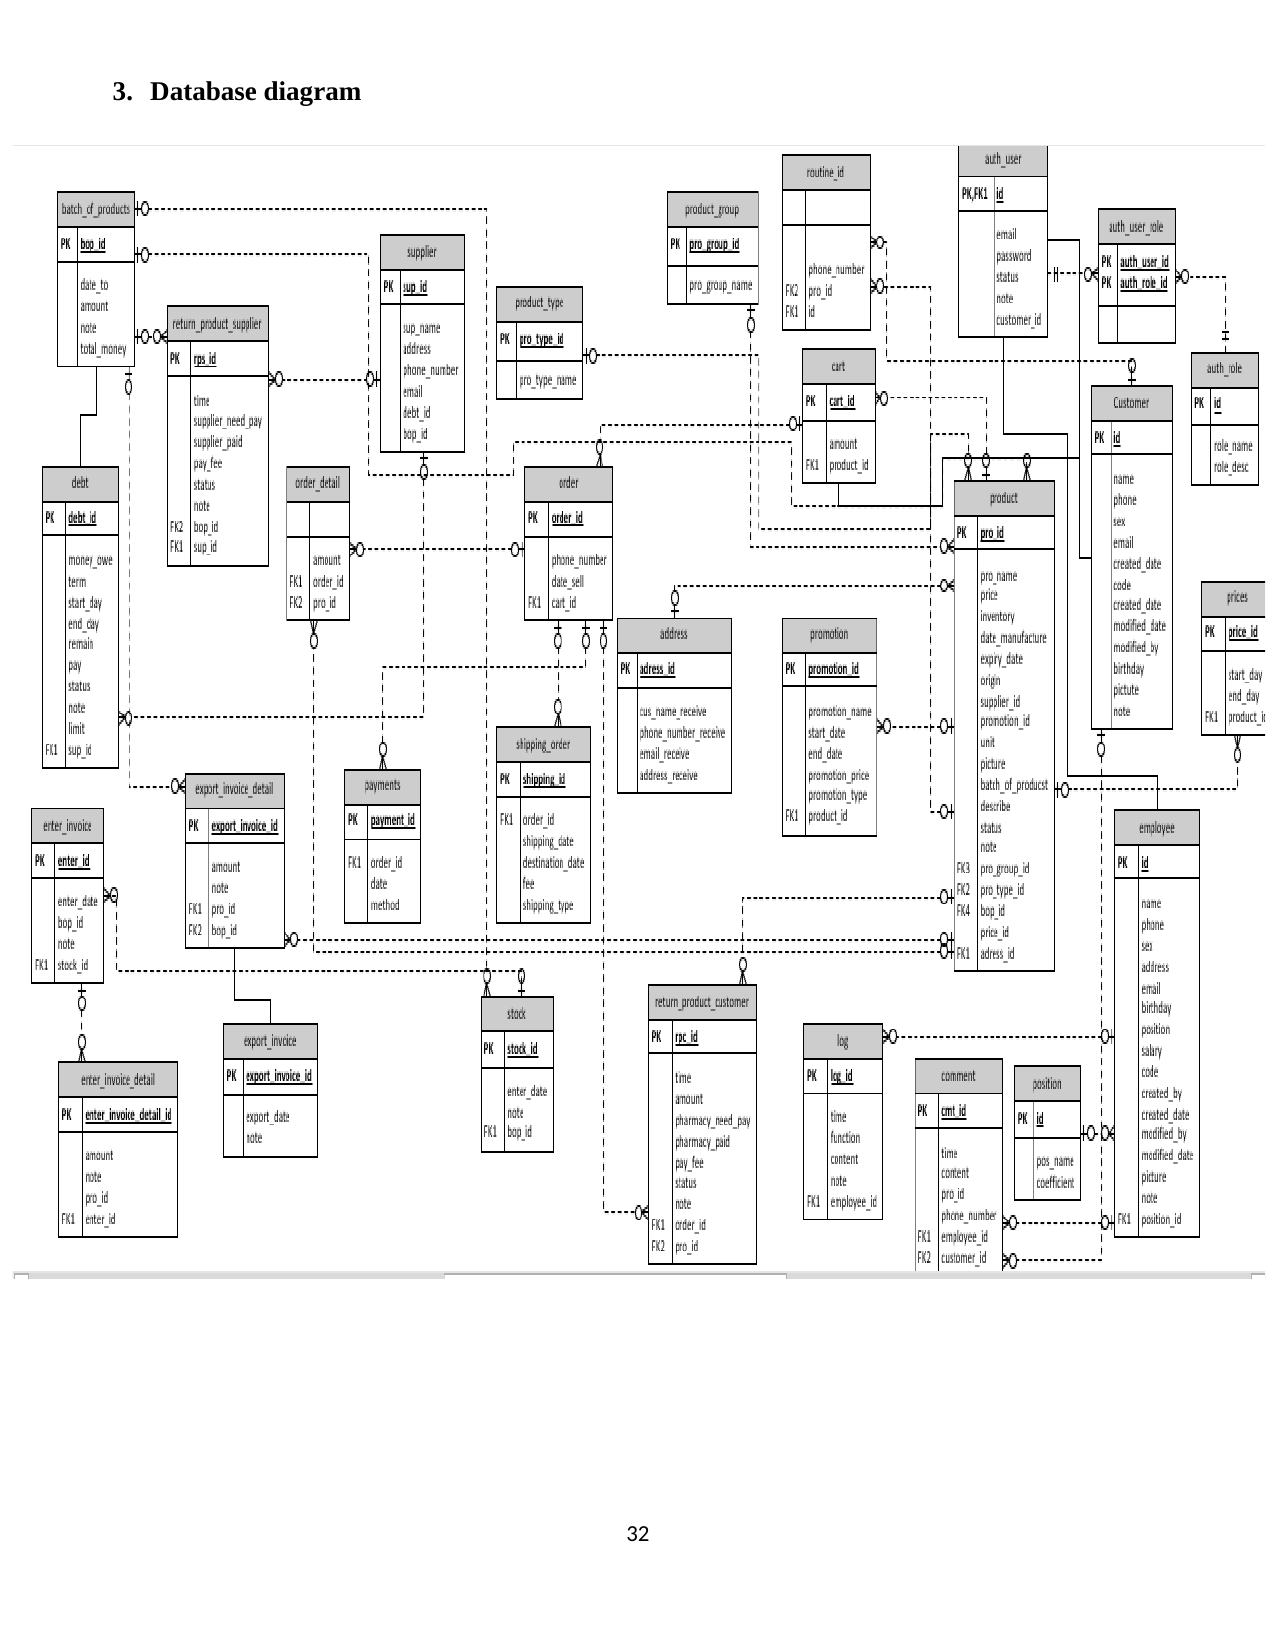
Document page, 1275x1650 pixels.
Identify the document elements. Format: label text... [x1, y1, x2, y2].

list Database diagram [112, 75, 1200, 106]
picture [12, 145, 1264, 1279]
